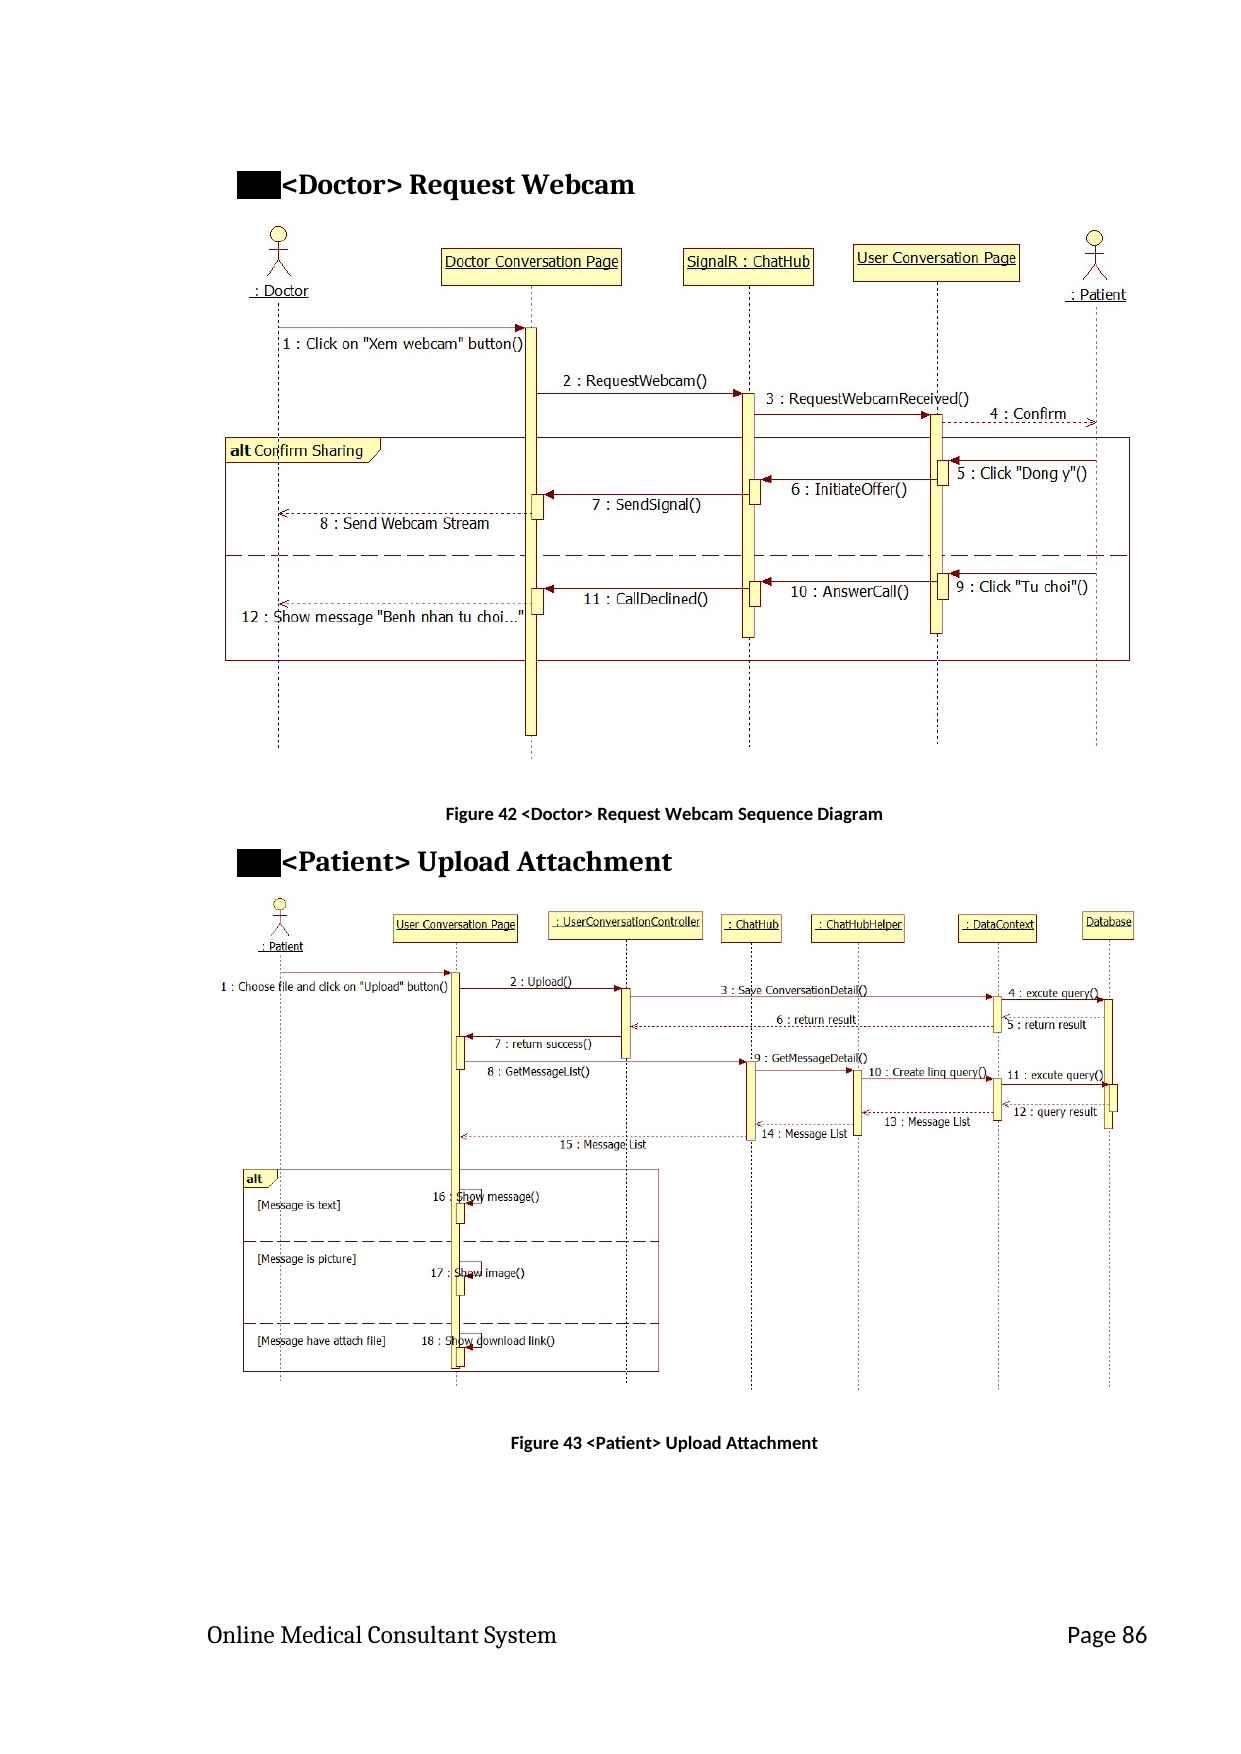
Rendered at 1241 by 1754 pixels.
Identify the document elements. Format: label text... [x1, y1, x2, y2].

subtitle <Doctor> Request Webcam [237, 168, 1122, 201]
picture [207, 206, 1148, 777]
picture [207, 884, 1148, 1406]
subtitle <Patient> Upload Attachment [237, 846, 1122, 879]
